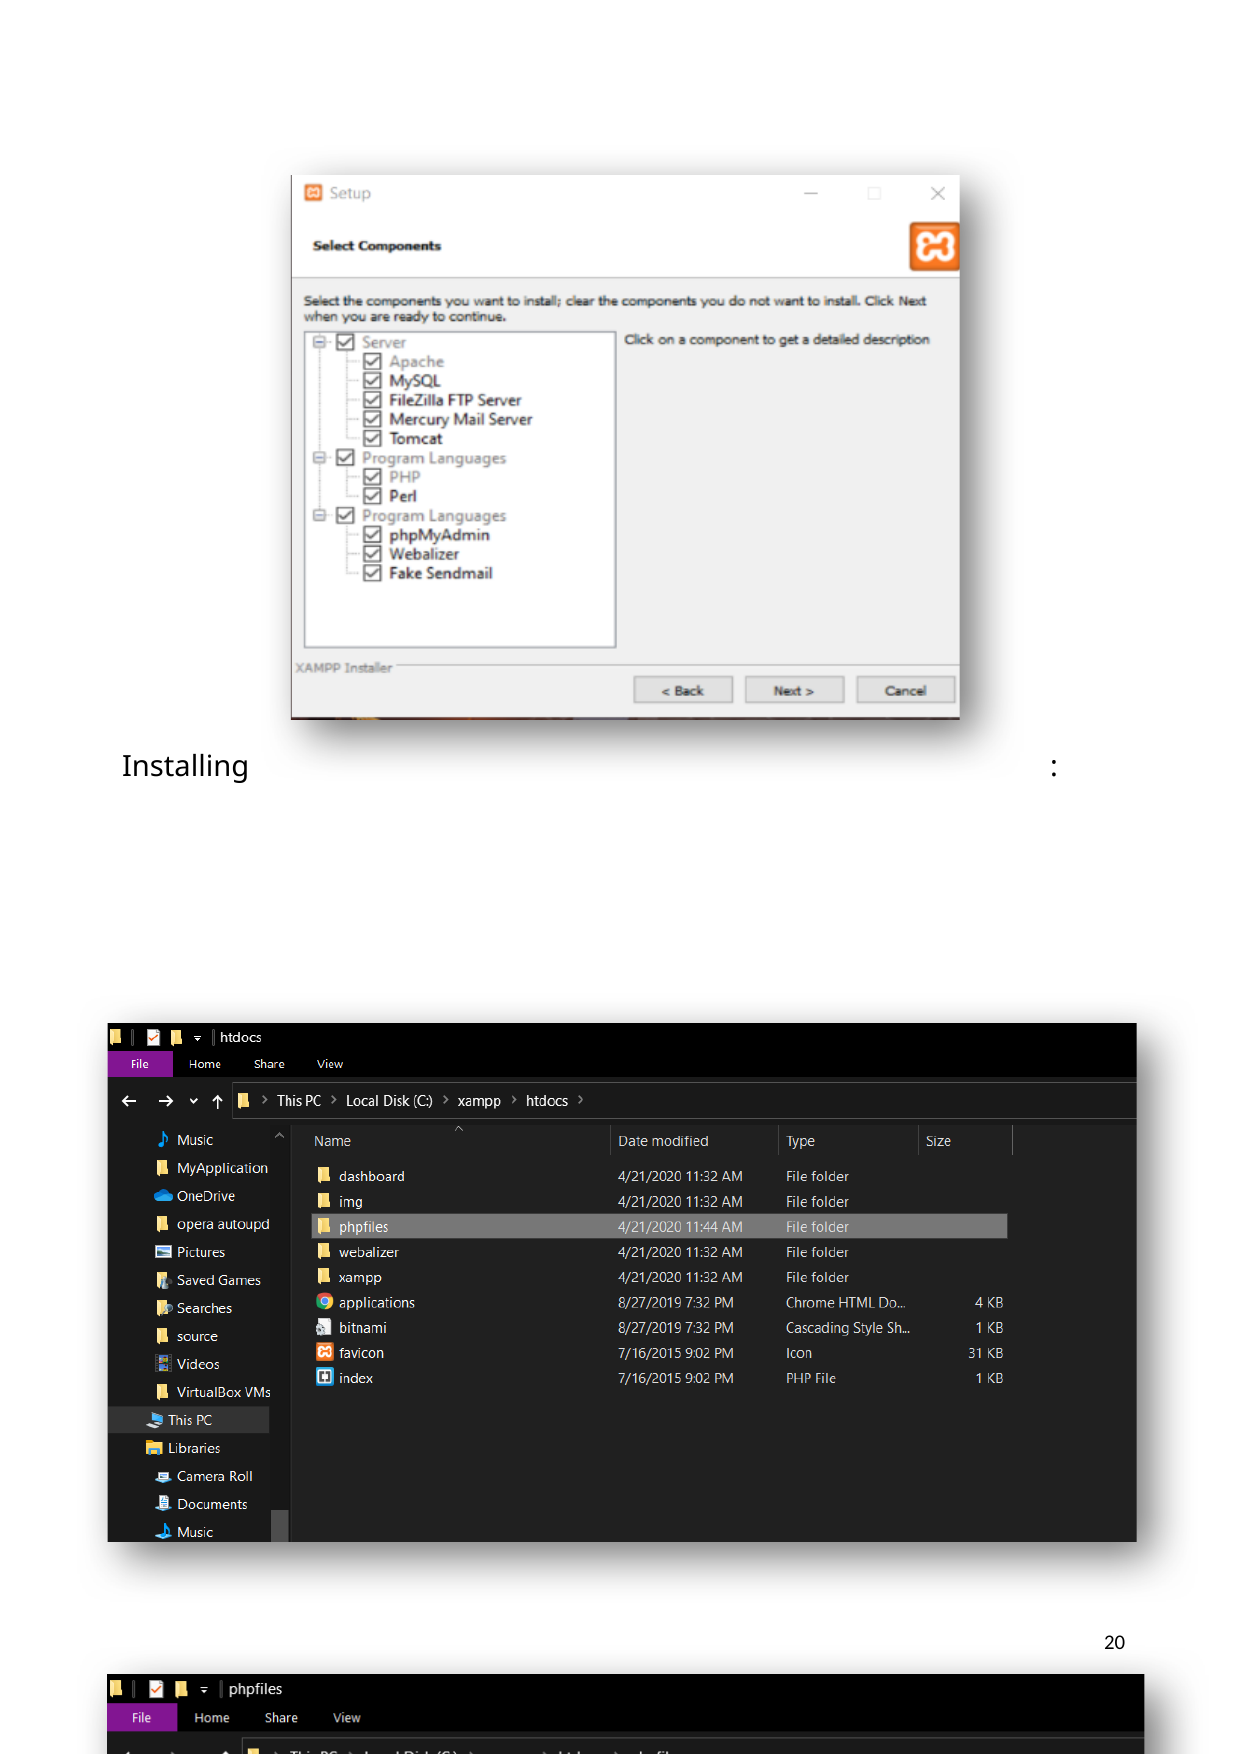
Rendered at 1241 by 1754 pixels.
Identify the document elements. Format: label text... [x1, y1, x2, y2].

picture [107, 1674, 1145, 1754]
picture [107, 1023, 1137, 1542]
text Installing : [122, 150, 1125, 785]
